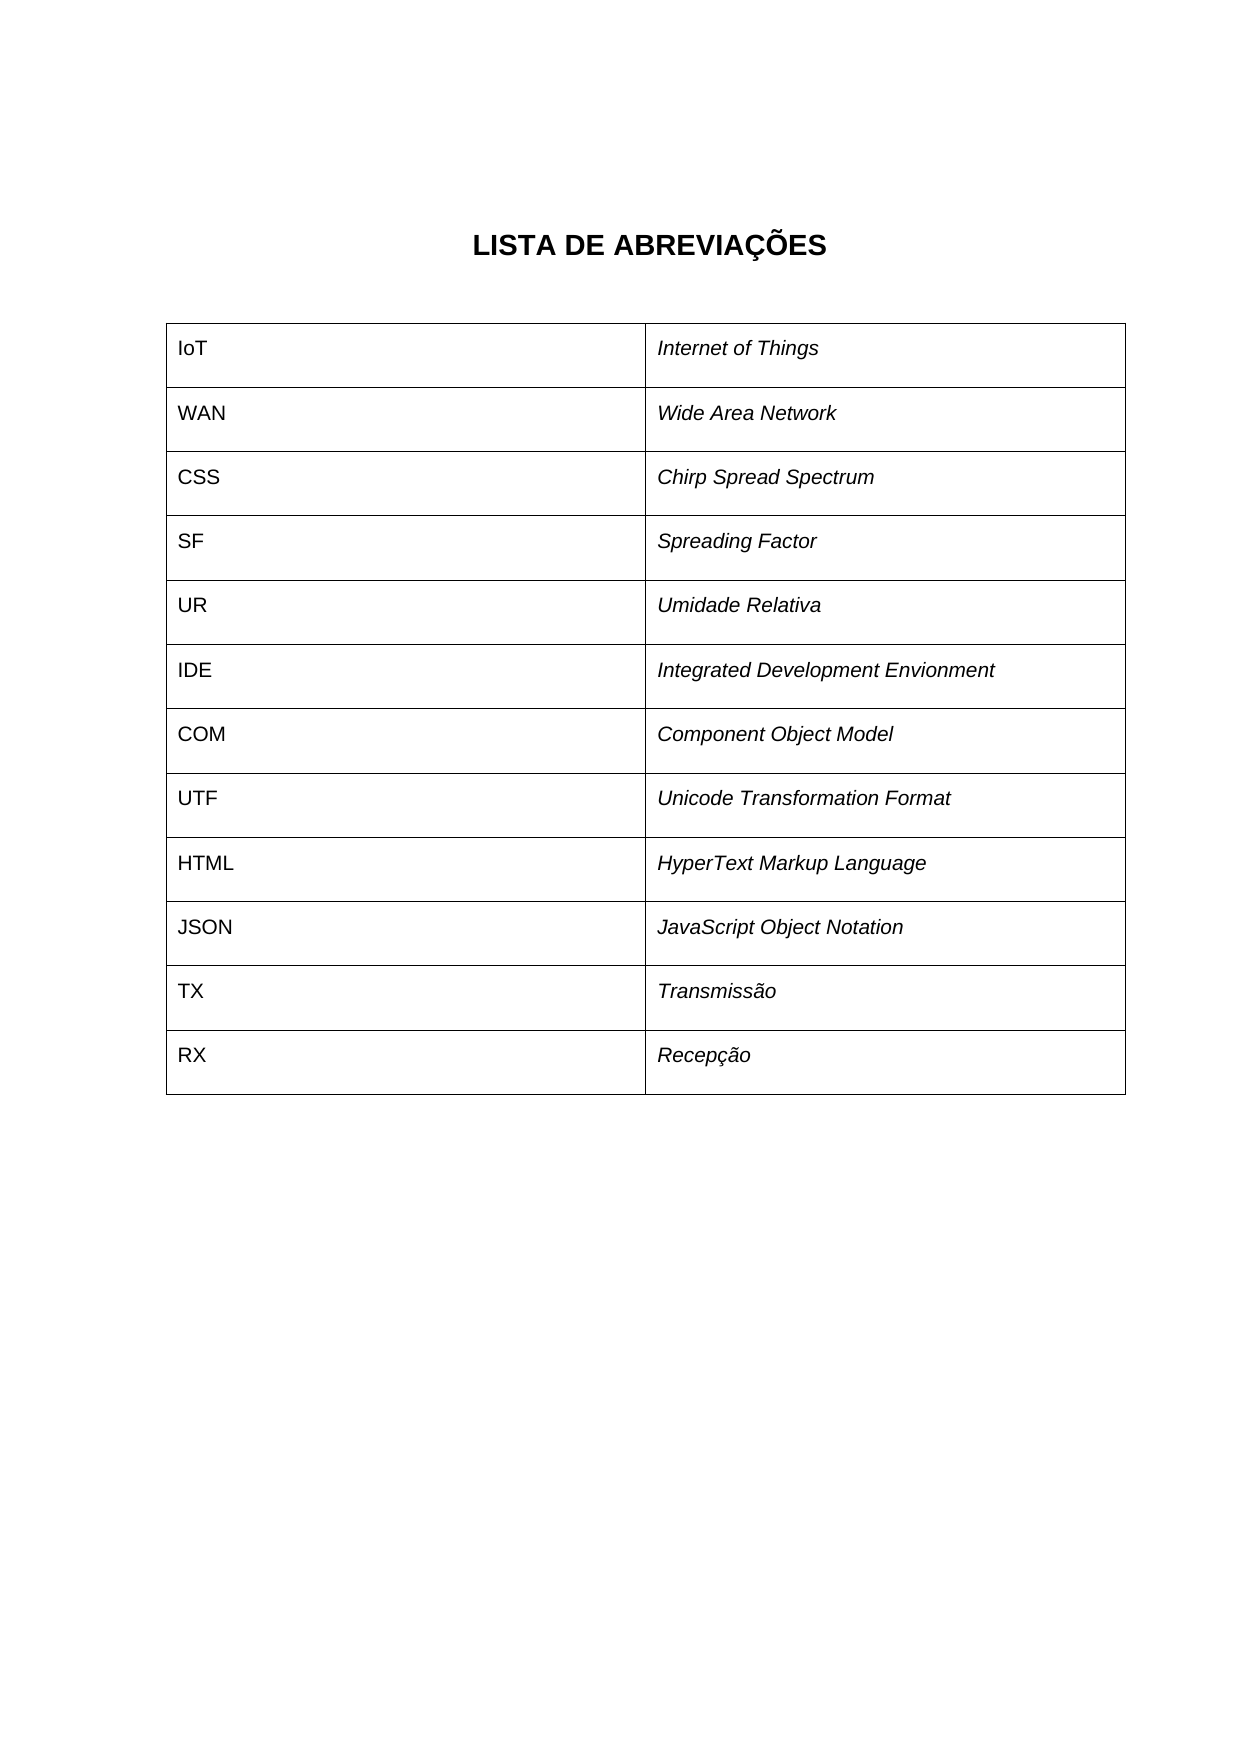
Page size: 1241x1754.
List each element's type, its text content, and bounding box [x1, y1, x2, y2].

table_cell IDE [167, 645, 645, 708]
table_cell HyperText Markup Language [646, 838, 1125, 901]
table_cell Transmissão [646, 966, 1125, 1029]
table_cell TX [167, 966, 645, 1029]
table_cell UTF [167, 774, 645, 837]
table_cell JSON [167, 902, 645, 965]
table_cell CSS [167, 452, 645, 515]
table_header IoT [167, 324, 645, 387]
table_cell Unicode Transformation Format [646, 774, 1125, 837]
table_cell Wide Area Network [646, 388, 1125, 451]
text lista de abreviações [177, 228, 1122, 262]
table_cell RX [167, 1031, 645, 1094]
table_cell Umidade Relativa [646, 581, 1125, 644]
table_cell Recepção [646, 1031, 1125, 1094]
table_cell Spreading Factor [646, 516, 1125, 580]
table_header Internet of Things [646, 324, 1125, 387]
table_cell UR [167, 581, 645, 644]
table_cell WAN [167, 388, 645, 451]
table_cell HTML [167, 838, 645, 901]
table_cell Chirp Spread Spectrum [646, 452, 1125, 515]
table_cell JavaScript Object Notation [646, 902, 1125, 965]
table_cell COM [167, 709, 645, 772]
table_cell Component Object Model [646, 709, 1125, 772]
table_cell SF [167, 516, 645, 580]
table_cell Integrated Development Envionment [646, 645, 1125, 708]
